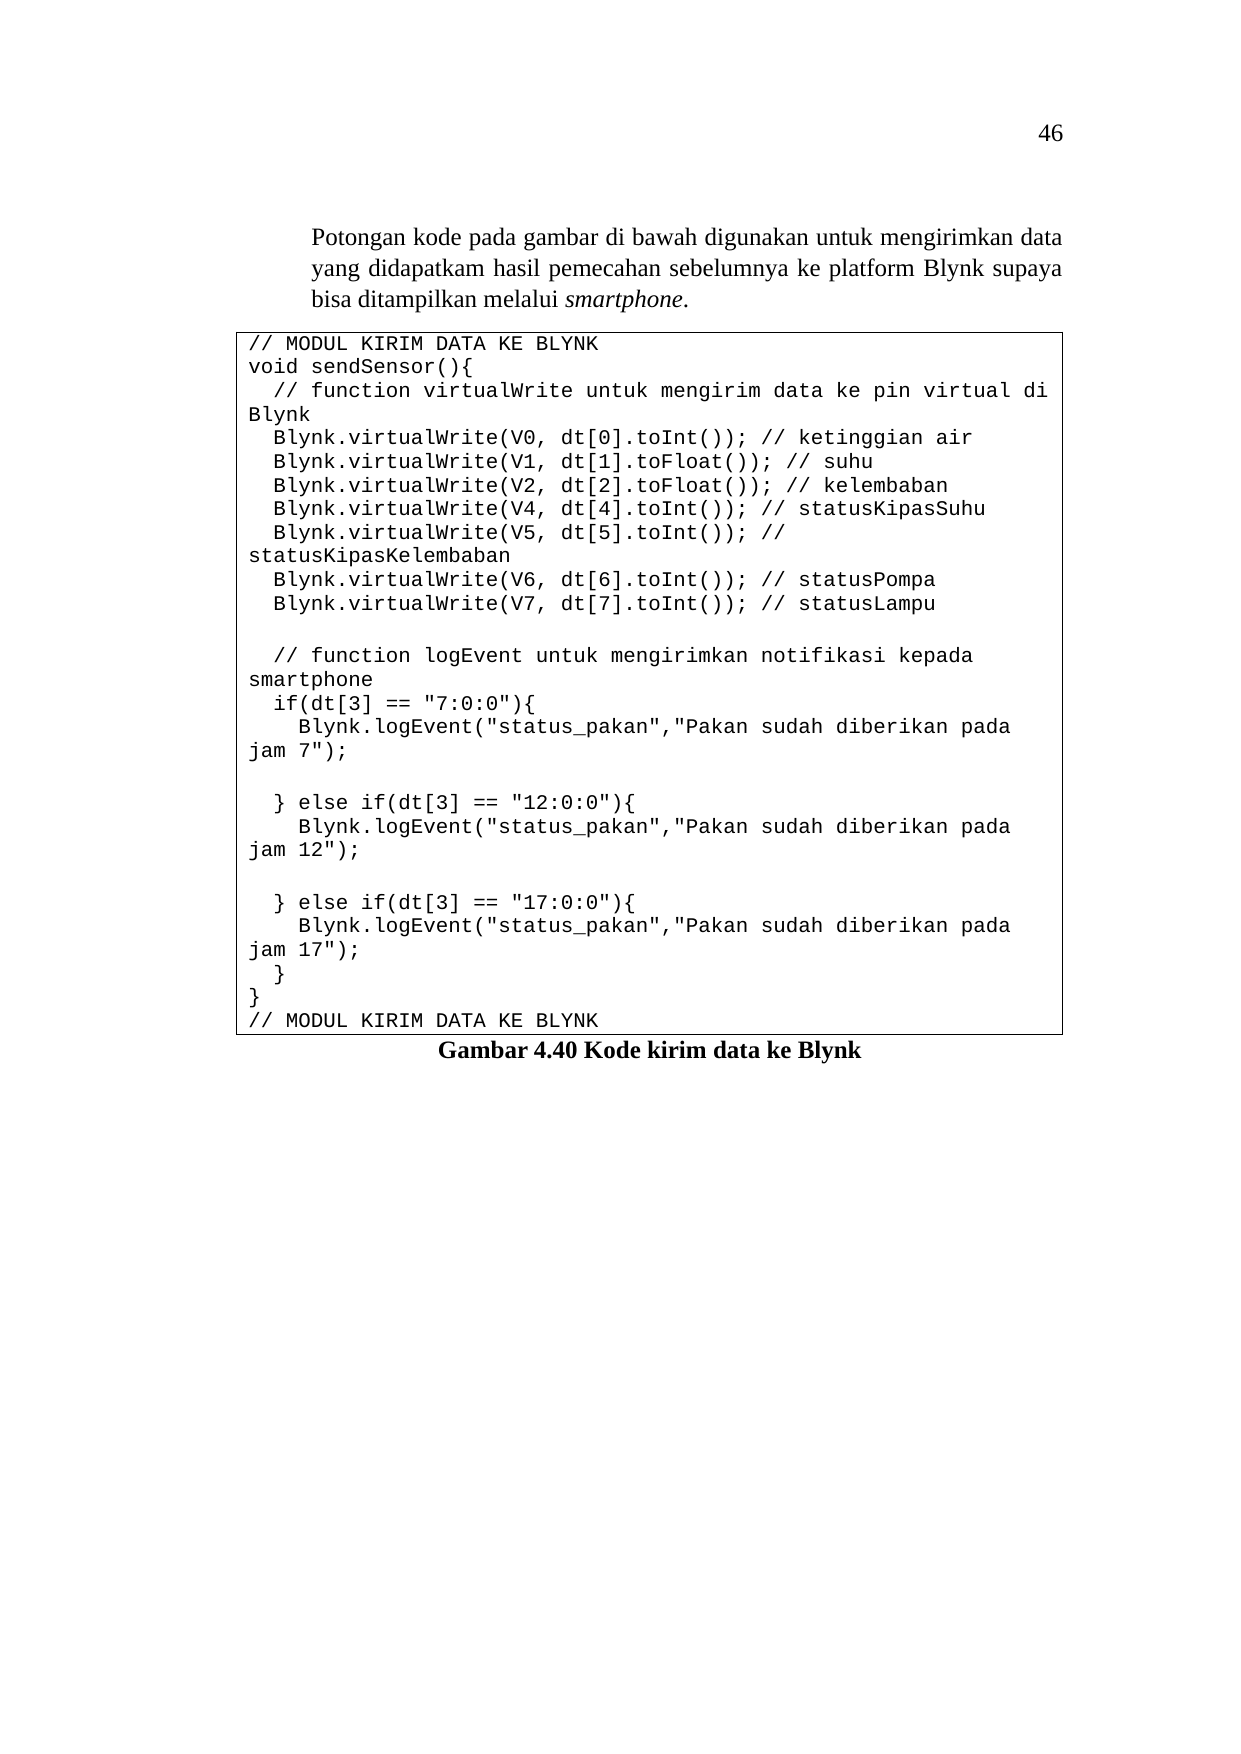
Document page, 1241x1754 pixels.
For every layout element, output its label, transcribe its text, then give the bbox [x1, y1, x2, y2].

text Potongan kode pada gambar di bawah digunakan untuk mengirimkan data yang didapatkam hasil pemecahan sebelumnya ke platform Blynk supaya bisa ditampilkan melalui smartphone. [311, 222, 1063, 313]
table_header // MODUL KIRIM DATA KE BLYNK void sendSensor(){ // function virtualWrite untuk mengirim data ke pin virtual di Blynk Blynk.virtualWrite(V0, dt[0].toInt()); // ketinggian air Blynk.virtualWrite(V1, dt[1].toFloat()); // suhu Blynk.virtualWrite(V2, dt[2].toFloat()); // kelembaban Blynk.virtualWrite(V4, dt[4].toInt()); // statusKipasSuhu Blynk.virtualWrite(V5, dt[5].toInt()); // statusKipasKelembaban Blynk.virtualWrite(V6, dt[6].toInt()); // statusPompa Blynk.virtualWrite(V7, dt[7].toInt()); // statusLampu // function logEvent untuk mengirimkan notifikasi kepada smartphone if(dt[3] == "7:0:0"){ Blynk.logEvent("status_pakan","Pakan sudah diberikan pada jam 7"); } else if(dt[3] == "12:0:0"){ Blynk.logEvent("status_pakan","Pakan sudah diberikan pada jam 12"); } else if(dt[3] == "17:0:0"){ Blynk.logEvent("status_pakan","Pakan sudah diberikan pada jam 17"); } } // MODUL KIRIM DATA KE BLYNK [237, 333, 1062, 1034]
